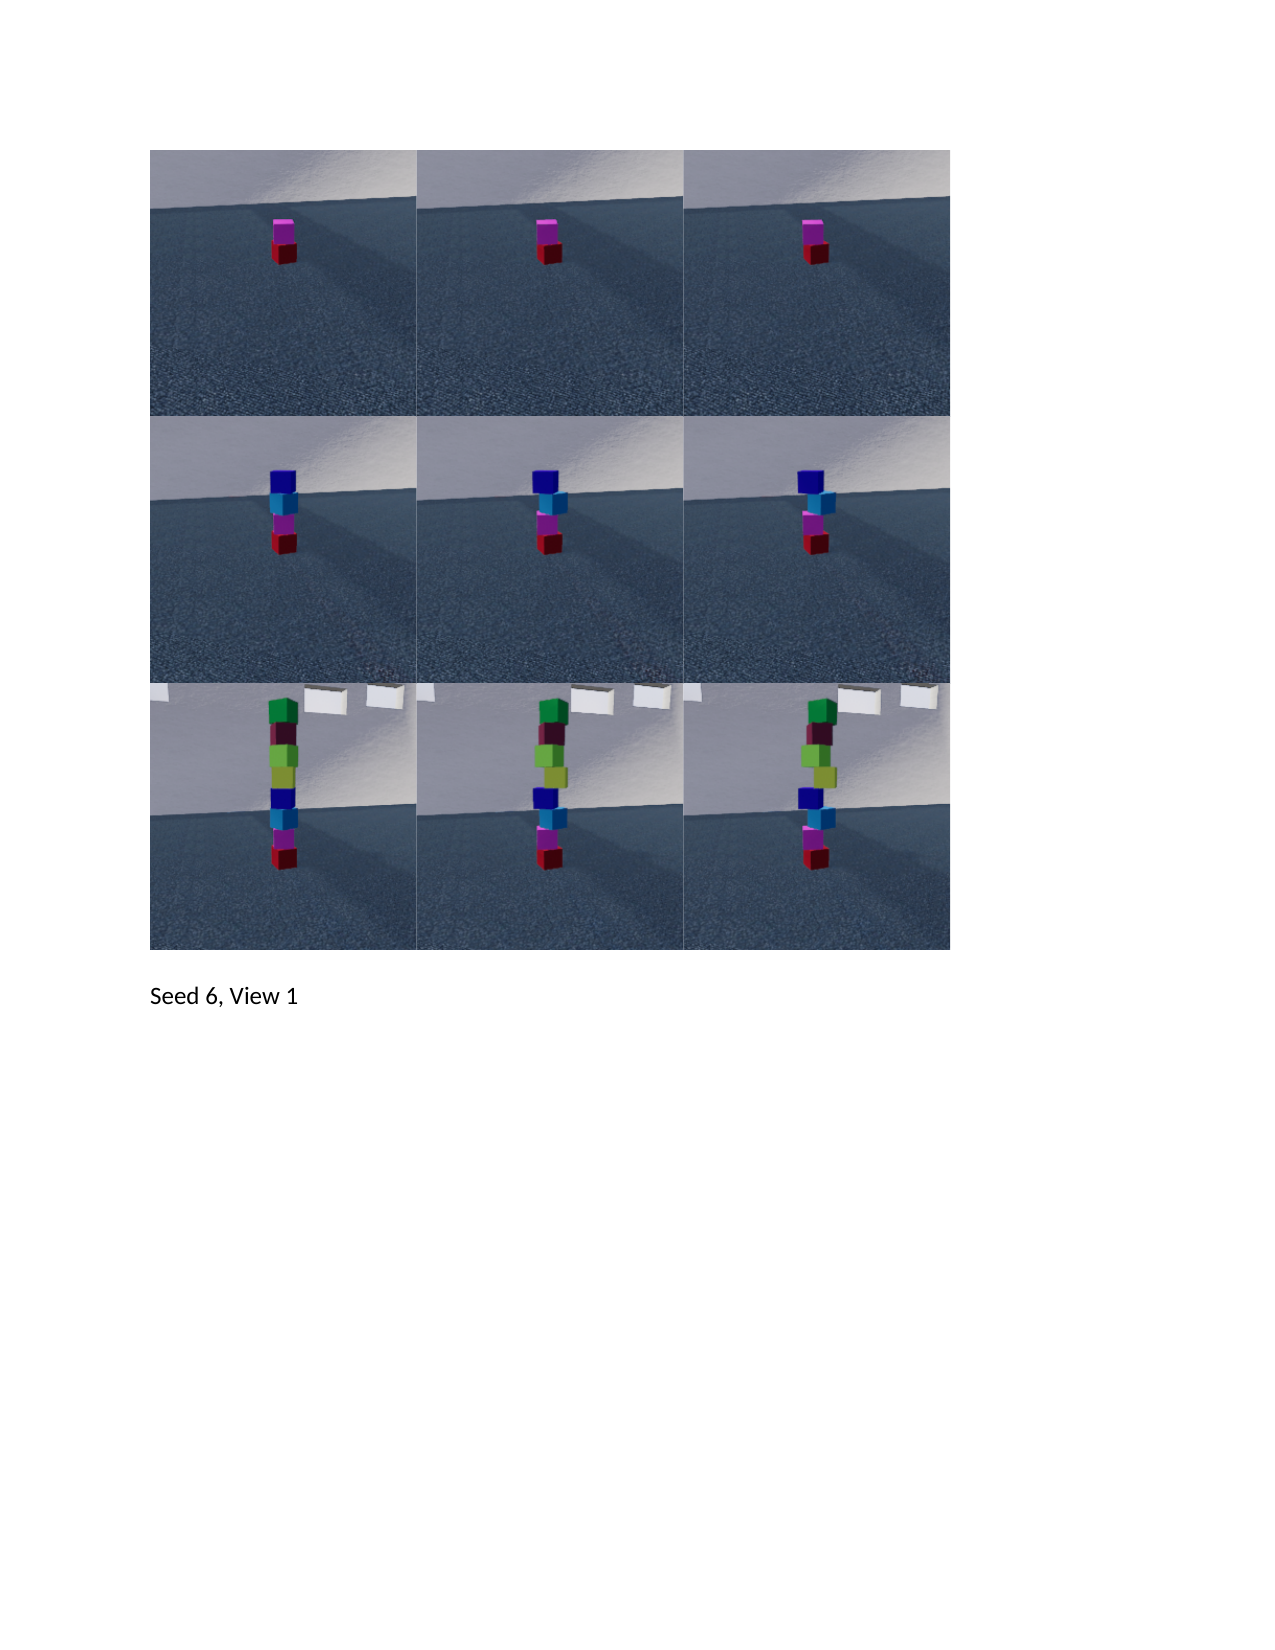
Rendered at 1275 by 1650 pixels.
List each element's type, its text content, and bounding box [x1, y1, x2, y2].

picture [150, 150, 951, 950]
text Seed 6, View 1 [150, 981, 1125, 1011]
